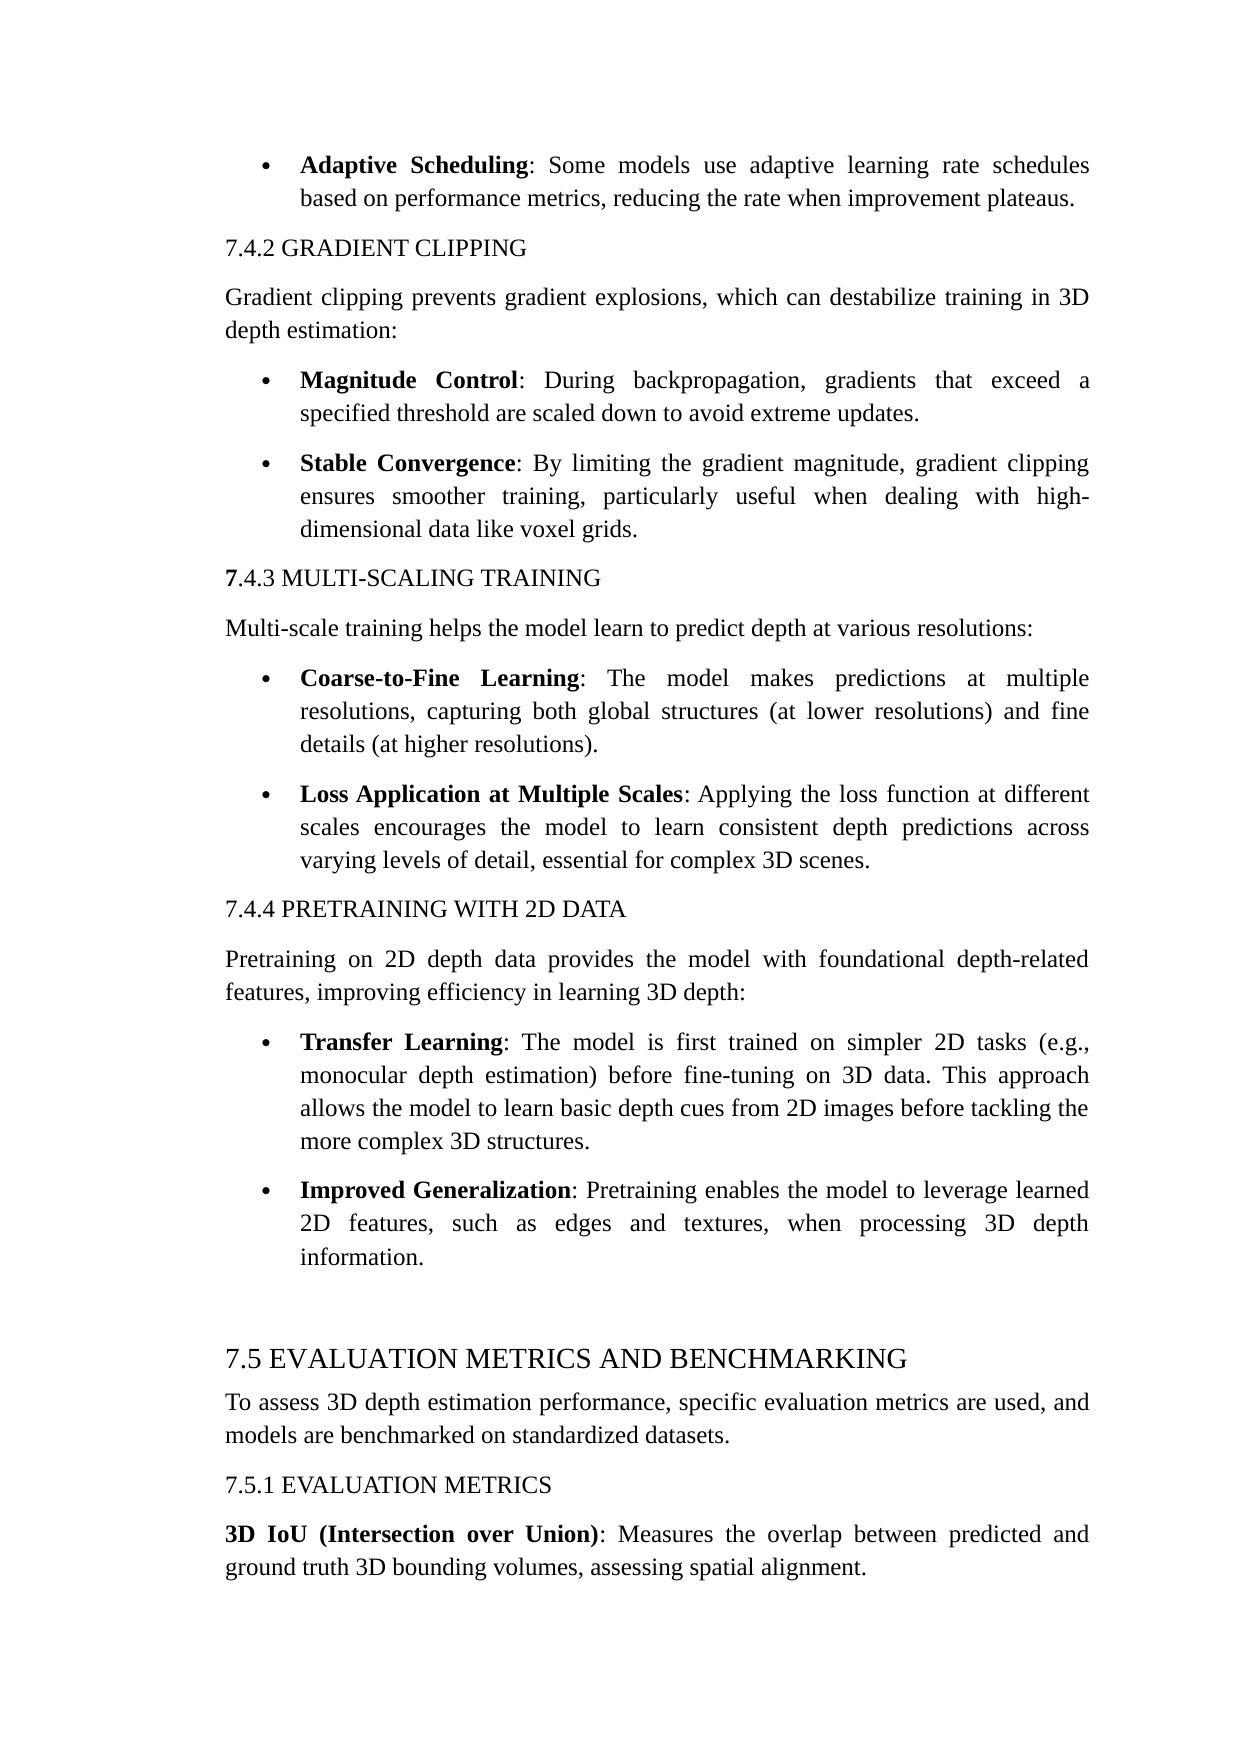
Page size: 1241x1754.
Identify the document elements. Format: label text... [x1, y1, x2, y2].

text 7.4.3 MULTI-SCALING TRAINING [225, 563, 1090, 592]
list Improved Generalization: Pretraining enables the model to leverage learned 2D features, such as edges and textures, when processing 3D depth information. [262, 1176, 1090, 1270]
list Magnitude Control: During backpropagation, gradients that exceed a specified threshold are scaled down to avoid extreme updates. [262, 365, 1090, 427]
text 7.4.2 GRADIENT CLIPPING [225, 233, 1090, 261]
text Pretraining on 2D depth data provides the model with foundational depth-related features, improving efficiency in learning 3D depth: [225, 944, 1090, 1006]
text 7.4.4 PRETRAINING WITH 2D DATA [225, 894, 1090, 923]
text Gradient clipping prevents gradient explosions, which can destabilize training in 3D depth estimation: [225, 282, 1090, 344]
subtitle EVALUATION METRICS AND BENCHMARKING [225, 1341, 1090, 1374]
list Adaptive Scheduling: Some models use adaptive learning rate schedules based on performance metrics, reducing the rate when improvement plateaus. [262, 150, 1090, 212]
list Coarse-to-Fine Learning: The model makes predictions at multiple resolutions, capturing both global structures (at lower resolutions) and fine details (at higher resolutions). [262, 663, 1090, 758]
list Loss Application at Multiple Scales: Applying the loss function at different scales encourages the model to learn consistent depth predictions across varying levels of detail, essential for complex 3D scenes. [262, 779, 1090, 873]
list Stable Convergence: By limiting the gradient magnitude, gradient clipping ensures smoother training, particularly useful when dealing with high-dimensional data like voxel grids. [262, 448, 1090, 543]
list Transfer Learning: The model is first trained on simpler 2D tasks (e.g., monocular depth estimation) before fine-tuning on 3D data. This approach allows the model to learn basic depth cues from 2D images before tackling the more complex 3D structures. [262, 1027, 1090, 1154]
text Multi-scale training helps the model learn to predict depth at various resolutions: [225, 613, 1090, 642]
text 7.5.1 EVALUATION METRICS [225, 1470, 1090, 1498]
text 3D IoU (Intersection over Union): Measures the overlap between predicted and ground truth 3D bounding volumes, assessing spatial alignment. [225, 1519, 1090, 1581]
text To assess 3D depth estimation performance, specific evaluation metrics are used, and models are benchmarked on standardized datasets. [225, 1387, 1090, 1449]
